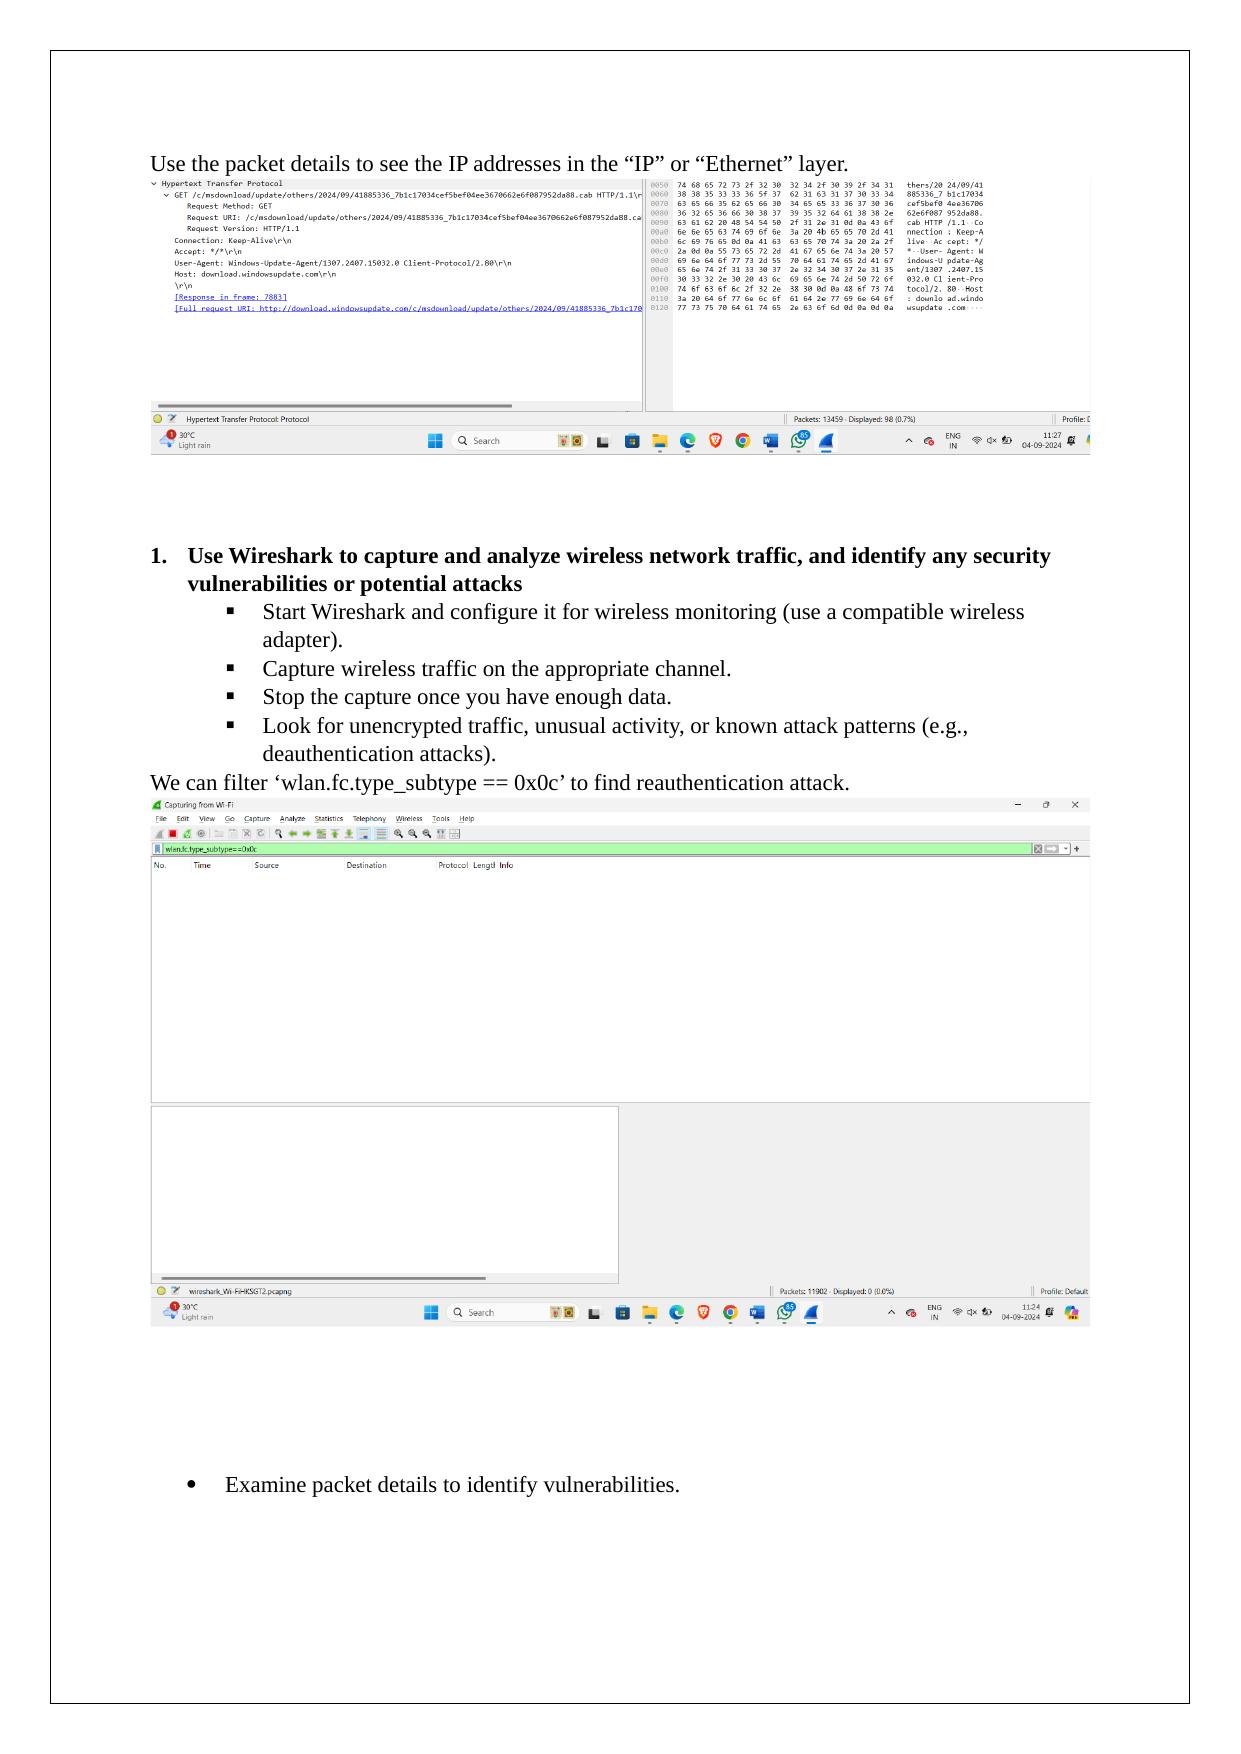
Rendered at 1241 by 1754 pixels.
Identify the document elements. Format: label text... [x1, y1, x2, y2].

list Look for unencrypted traffic, unusual activity, or known attack patterns (e.g., deauthentication attacks). [225, 712, 1090, 767]
list Start Wireshark and configure it for wireless monitoring (use a compatible wireless adapter). [225, 598, 1090, 653]
picture [150, 797, 1091, 1327]
picture [150, 178, 1091, 455]
text Use the packet details to see the IP addresses in the “IP” or “Ethernet” layer. [150, 150, 1090, 178]
text We can filter ‘wlan.fc.type_subtype == 0x0c’ to find reauthentication attack. [150, 769, 1090, 795]
list Examine packet details to identify vulnerabilities. [187, 1471, 1090, 1497]
list Stop the capture once you have enough data. [225, 683, 1090, 710]
list Use Wireshark to capture and analyze wireless network traffic, and identify any security vulnerabilities or potential attacks [150, 542, 1090, 597]
list Capture wireless traffic on the appropriate channel. [225, 655, 1090, 681]
